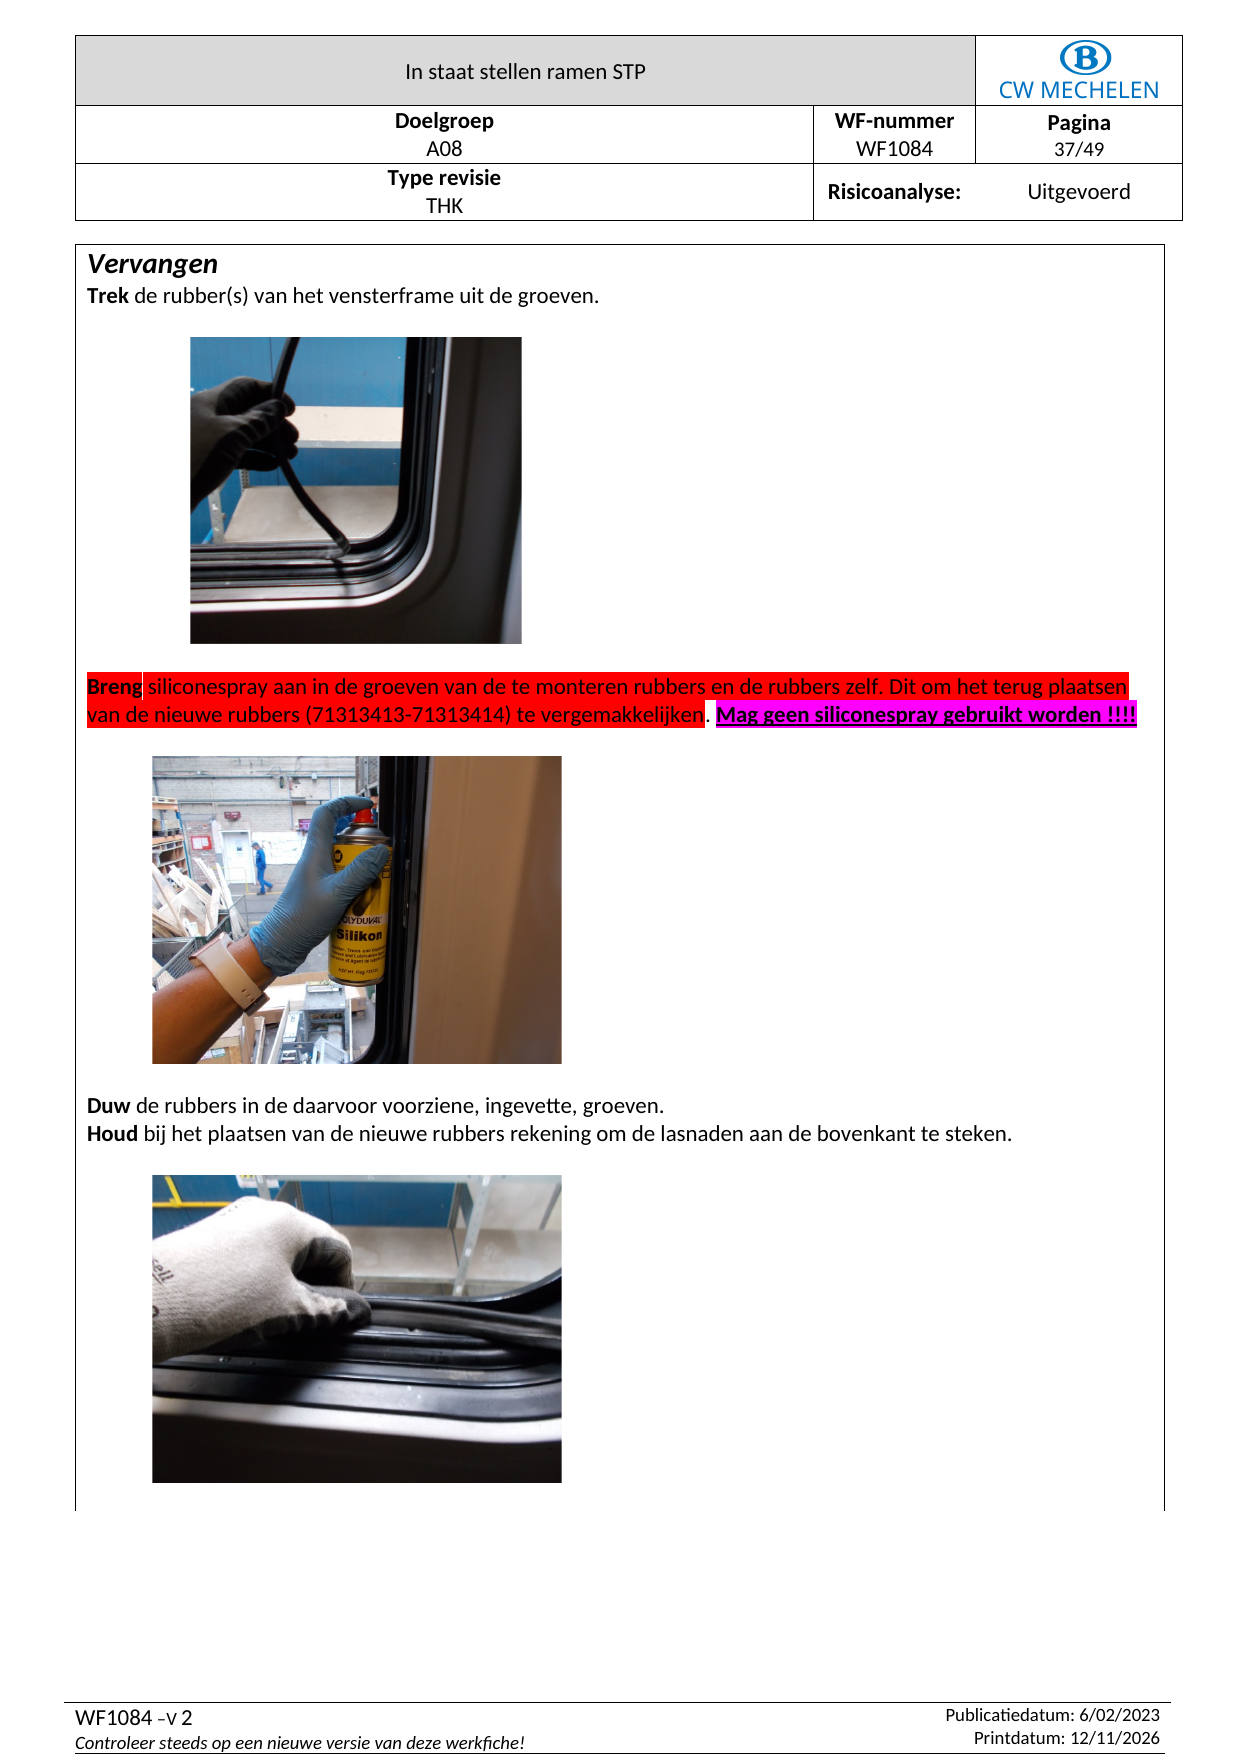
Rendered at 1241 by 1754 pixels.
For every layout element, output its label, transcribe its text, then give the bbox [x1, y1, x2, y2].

table_header Vervangen Trek de rubber(s) van het vensterframe uit de groeven. [76, 245, 1164, 672]
picture [152, 1175, 562, 1483]
picture [1060, 40, 1112, 75]
table_cell Breng siliconespray aan in de groeven van de te monteren rubbers en de rubbers zelf. Dit om het terug plaatsen van de nieuwe rubbers (71313413-71313414) te vergemakkelijken. Mag geen siliconespray gebruikt worden !!!! [76, 672, 1164, 1091]
table_cell Duw de rubbers in de daarvoor voorziene, ingevette, groeven. Houd bij het plaatsen van de nieuwe rubbers rekening om de lasnaden aan de bovenkant te steken. [76, 1091, 1164, 1511]
picture [152, 756, 562, 1064]
picture [190, 337, 522, 644]
